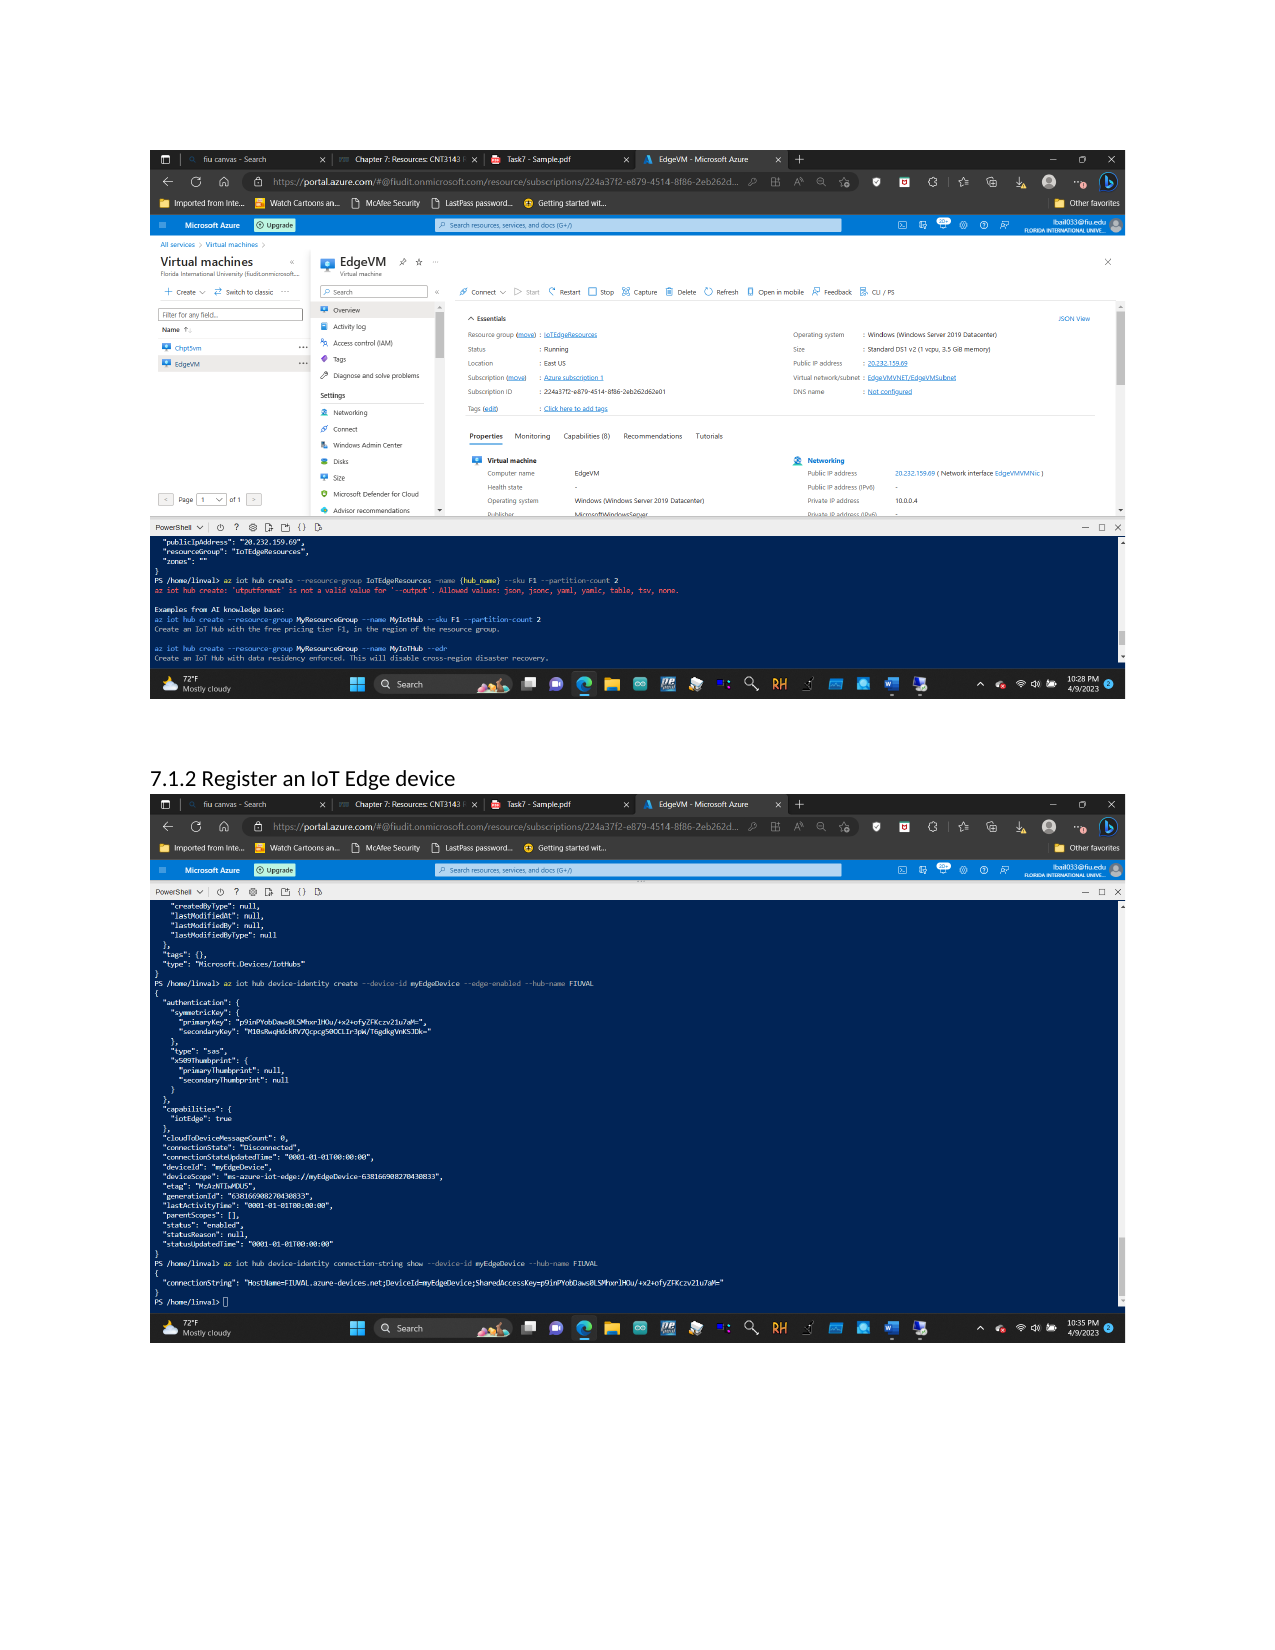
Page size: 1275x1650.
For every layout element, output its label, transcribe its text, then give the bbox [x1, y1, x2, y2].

picture [150, 794, 1125, 1343]
text 7.1.2 Register an IoT Edge device [150, 764, 1125, 794]
picture [150, 150, 1125, 699]
